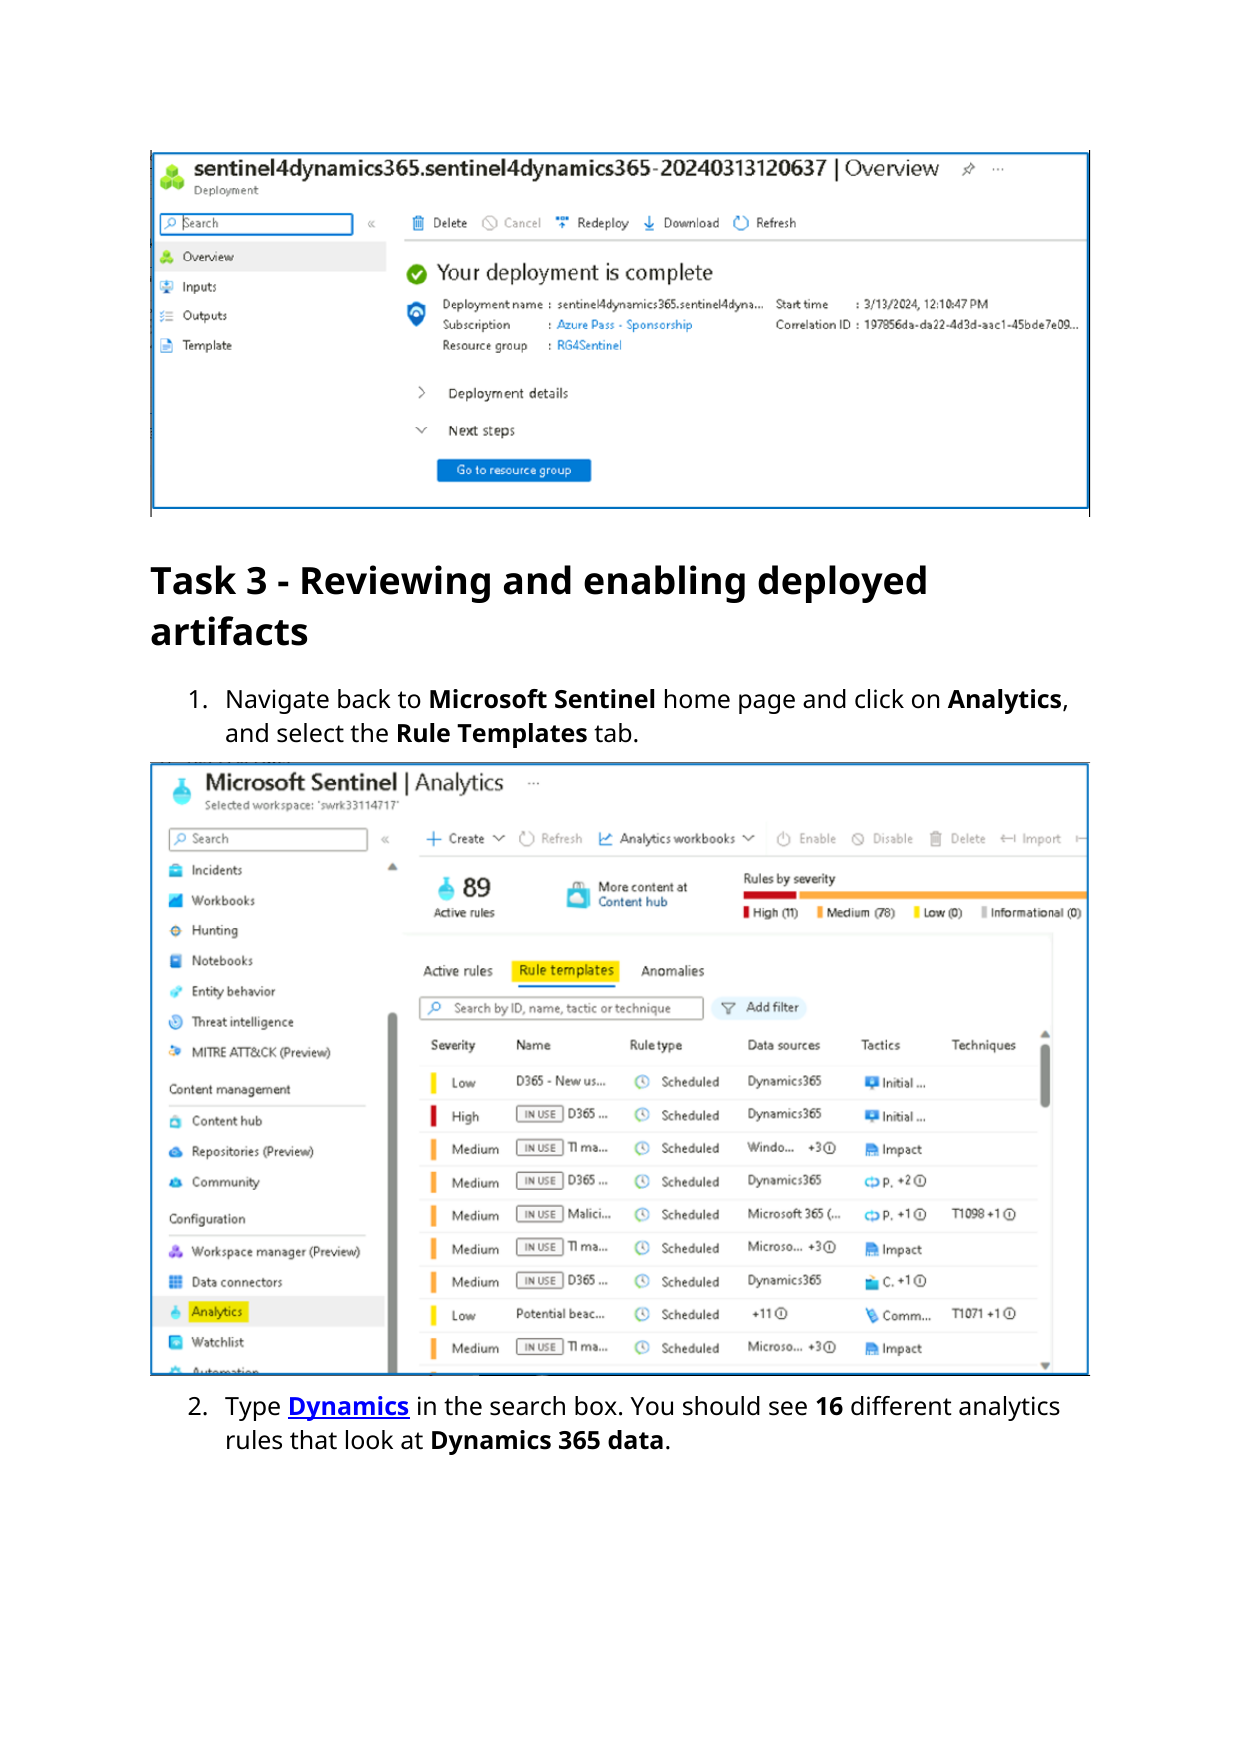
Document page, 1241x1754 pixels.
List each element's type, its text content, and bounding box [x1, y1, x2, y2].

list Type Dynamics in the search box. You should see 16 different analytics rules that look at Dynamics 365 data. [187, 1388, 1090, 1456]
picture [150, 762, 1091, 1376]
subtitle Task 3 - Reviewing and enabling deployed artifacts [150, 554, 1090, 657]
list Navigate back to Microsoft Sentinel home page and click on Analytics, and select the Rule Templates tab. [187, 682, 1090, 750]
picture [150, 150, 1091, 517]
